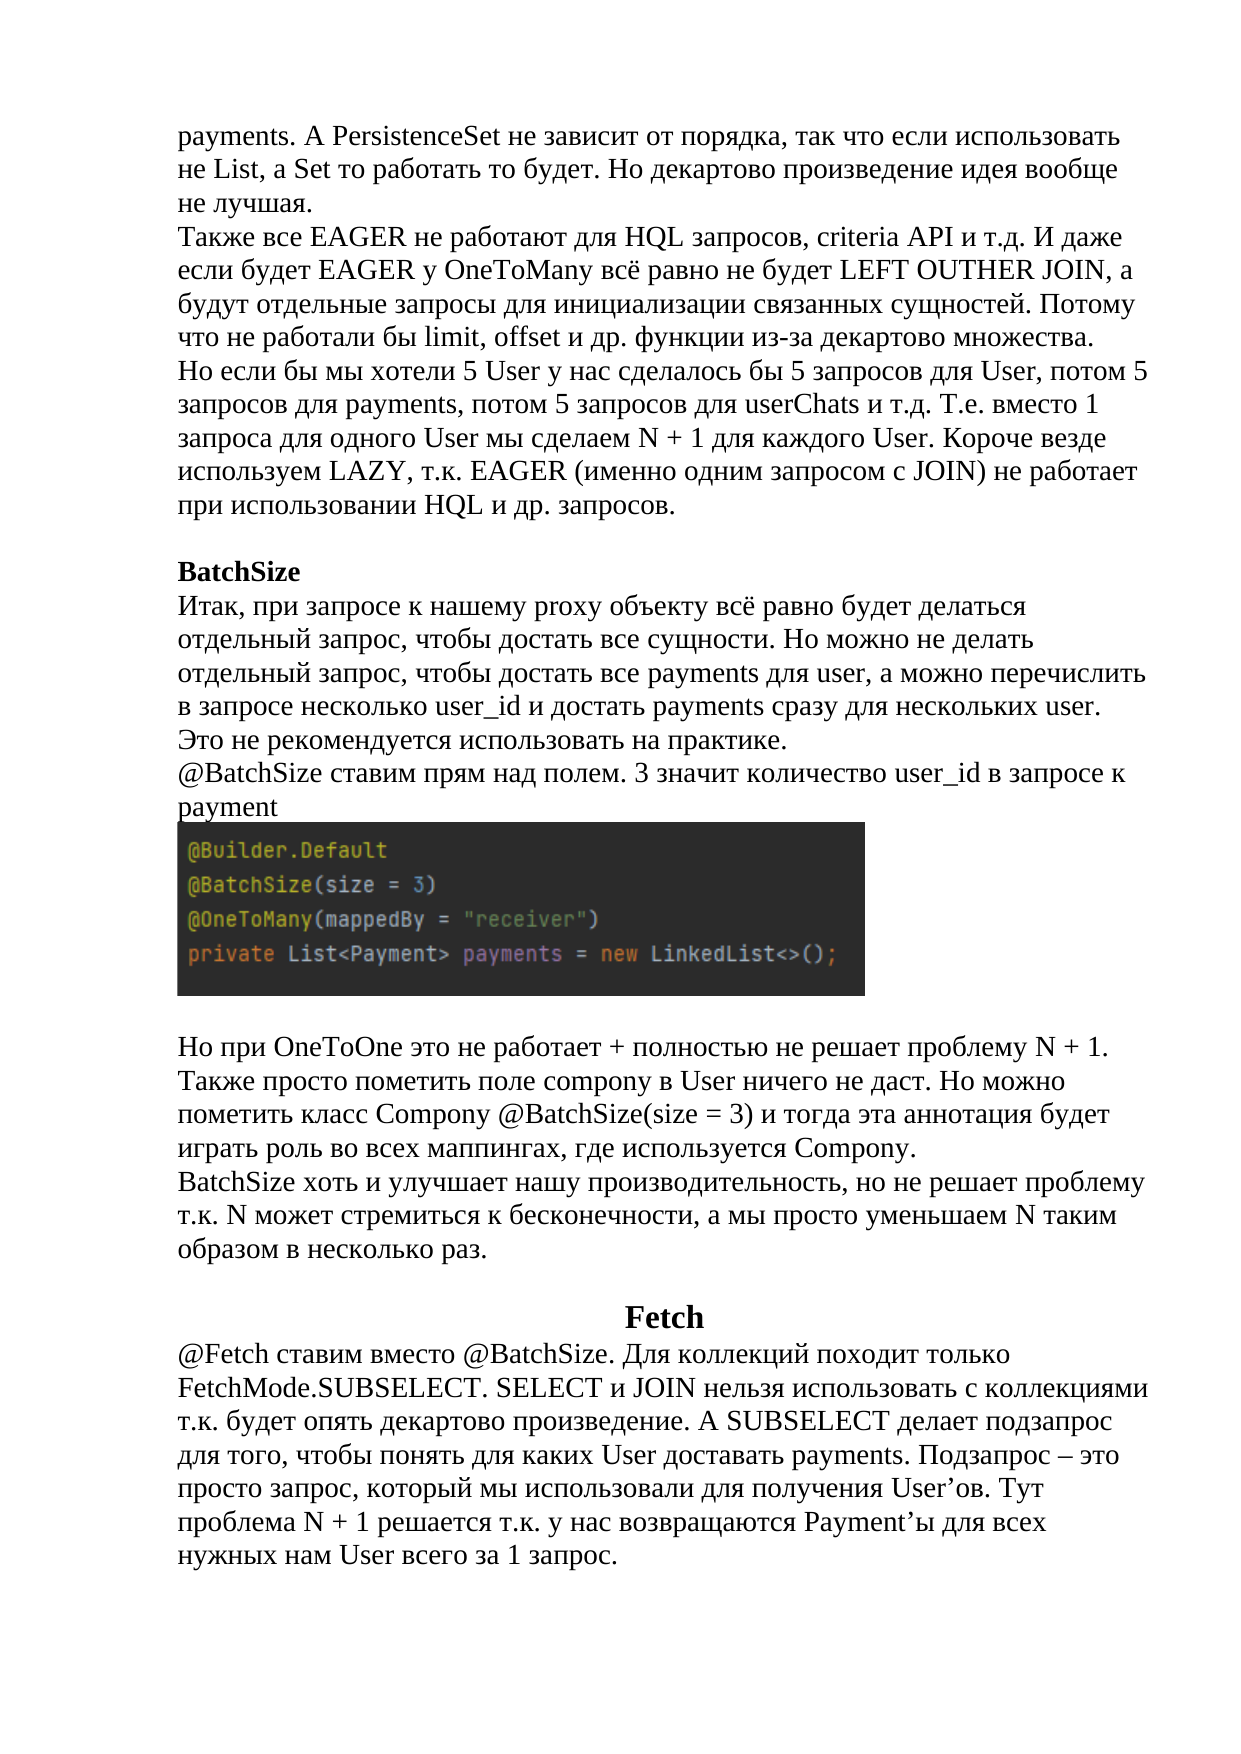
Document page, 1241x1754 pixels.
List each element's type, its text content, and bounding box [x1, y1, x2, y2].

text Fetch [177, 1298, 1152, 1336]
text Также все EAGER не работают для HQL запросов, criteria API и т.д. И даже если будет EAGER у OneToMany всё равно не будет LEFT OUTHER JOIN, а будут отдельные запросы для инициализации связанных сущностей. Потому что не работали бы limit, offset и др. функции из-за декартово множества. [177, 219, 1152, 353]
text Но если бы мы хотели 5 User у нас сделалось бы 5 запросов для User, потом 5 запросов для payments, потом 5 запросов для userChats и т.д. Т.е. вместо 1 запроса для одного User мы сделаем N + 1 для каждого User. Короче везде используем LAZY, т.к. EAGER (именно одним запросом с JOIN) не работает при использовании HQL и др. запросов. [177, 353, 1152, 521]
text @BatchSize ставим прям над полем. 3 значит количество user_id в запросе к payment [177, 755, 1152, 822]
text BatchSize хоть и улучшает нашу производительность, но не решает проблему т.к. N может стремиться к бесконечности, а мы просто уменьшаем N таким образом в несколько раз. [177, 1164, 1152, 1264]
picture [177, 822, 865, 996]
text Но при OneToOne это не работает + полностью не решает проблему N + 1. Также просто пометить поле compony в User ничего не даст. Но можно пометить класс Compony @BatchSize(size = 3) и тогда эта аннотация будет играть роль во всех маппингах, где используется Compony. [177, 1029, 1152, 1164]
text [177, 118, 1152, 219]
text BatchSize [177, 554, 1152, 588]
text Итак, при запросе к нашему proxy объекту всё равно будет делаться отдельный запрос, чтобы достать все сущности. Но можно не делать отдельный запрос, чтобы достать все payments для user, а можно перечислить в запросе несколько user_id и достать payments сразу для нескольких user. Это не рекомендуется использовать на практике. [177, 588, 1152, 755]
text @Fetch ставим вместо @BatchSize. Для коллекций походит только FetchMode.SUBSELECT. SELECT и JOIN нельзя использовать с коллекциями т.к. будет опять декартово произведение. А SUBSELECT делает подзапрос для того, чтобы понять для каких User доставать payments. Подзапрос – это просто запрос, который мы использовали для получения User’ов. Тут проблема N + 1 решается т.к. у нас возвращаются Payment’ы для всех нужных нам User всего за 1 запрос. [177, 1336, 1152, 1571]
